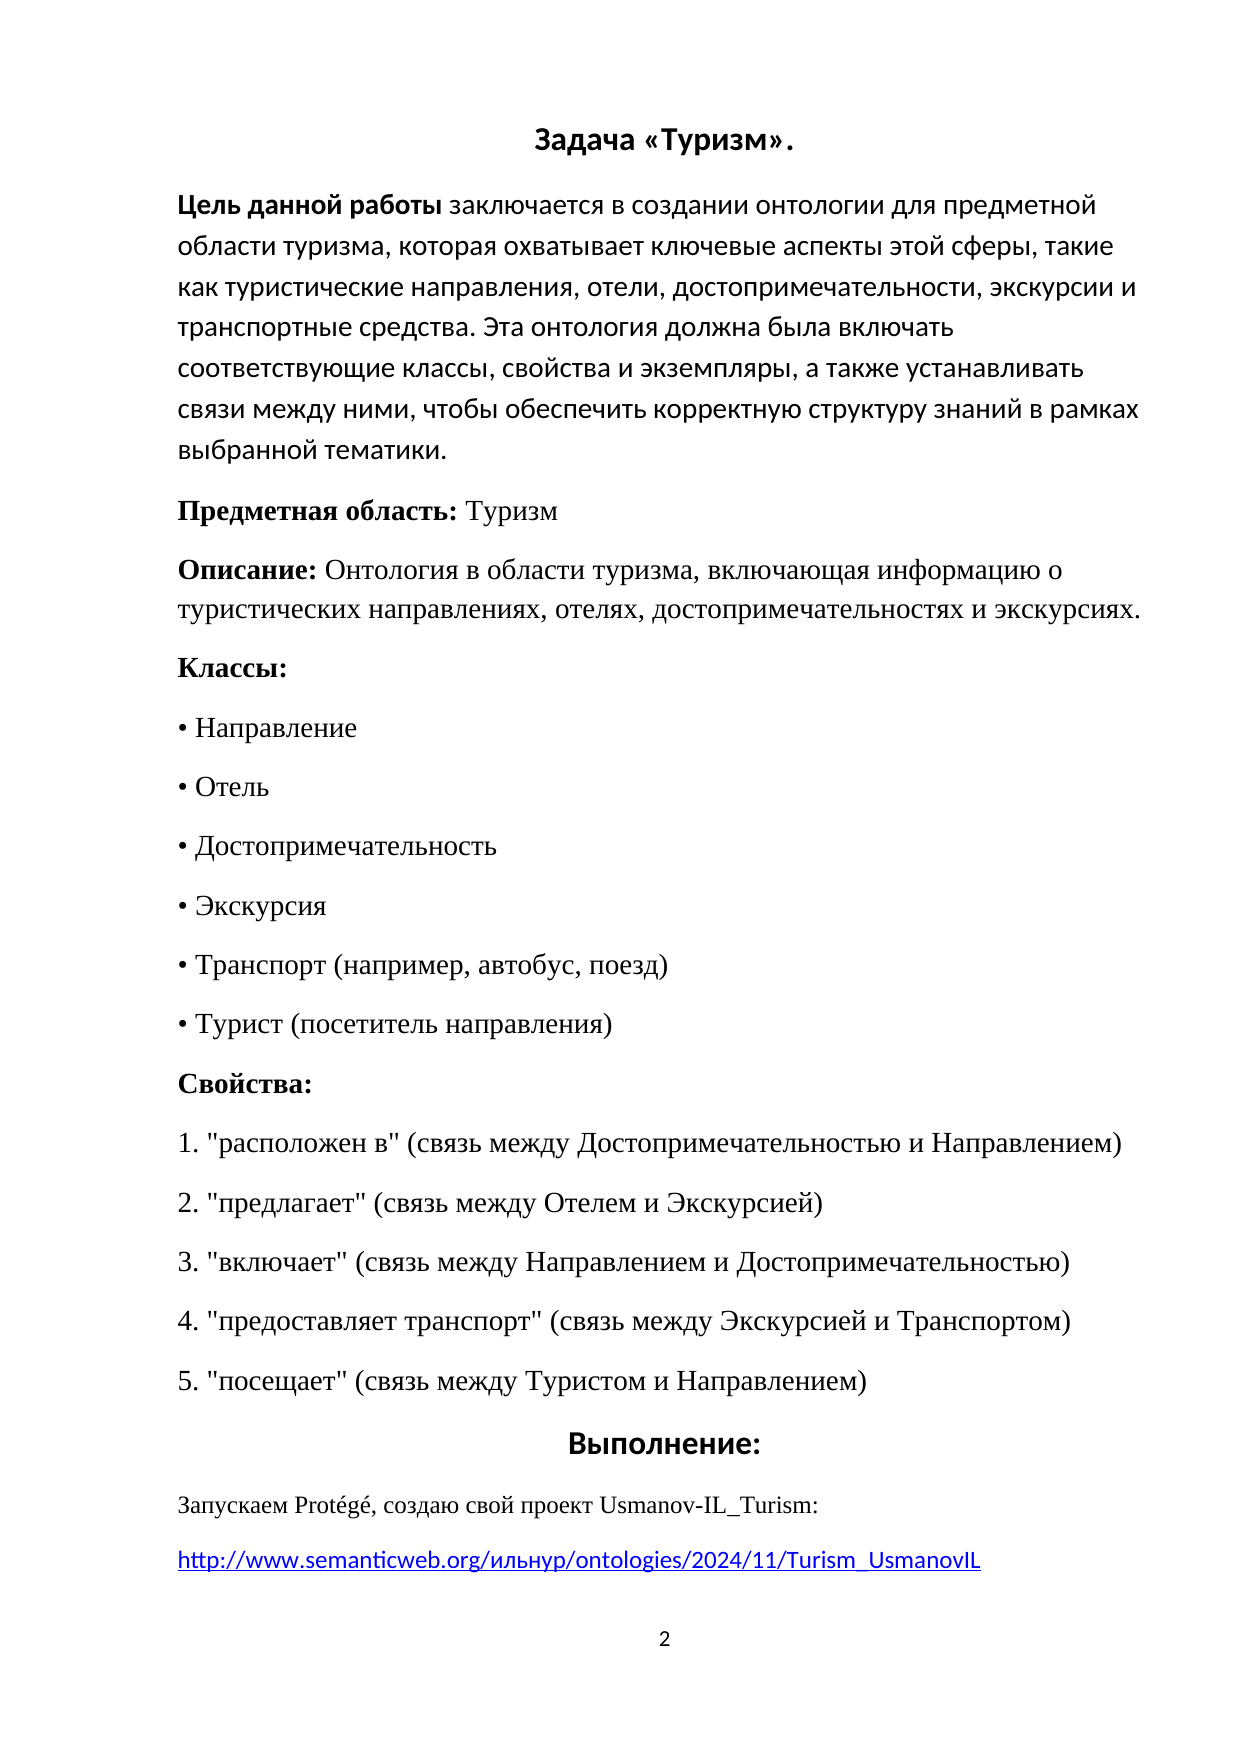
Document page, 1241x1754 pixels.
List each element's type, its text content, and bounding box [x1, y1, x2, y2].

text Классы: [177, 650, 1152, 684]
text 2. "предлагает" (связь между Отелем и Экскурсией) [177, 1185, 1152, 1218]
text • Турист (посетитель направления) [177, 1007, 1152, 1040]
text http://www.semanticweb.org/ильнур/ontologies/2024/11/Turism_UsmanovIL [177, 1544, 1152, 1574]
text Свойства: [177, 1066, 1152, 1099]
text 5. "посещает" (связь между Туристом и Направлением) [177, 1363, 1152, 1396]
text 3. "включает" (связь между Направлением и Достопримечательностью) [177, 1244, 1152, 1278]
text Описание: Онтология в области туризма, включающая информацию о туристических направлениях, отелях, достопримечательностях и экскурсиях. [177, 552, 1152, 624]
text Предметная область: Туризм [177, 493, 1152, 527]
text Выполнение: [177, 1422, 1152, 1463]
text Запускаем Protégé, создаю свой проект Usmanov-IL_Turism: [177, 1490, 1152, 1519]
text 4. "предоставляет транспорт" (связь между Экскурсией и Транспортом) [177, 1303, 1152, 1337]
text • Достопримечательность [177, 828, 1152, 862]
text Задача «Туризм». [177, 118, 1152, 159]
text Цель данной работы заключается в создании онтологии для предметной области туризма, которая охватывает ключевые аспекты этой сферы, такие как туристические направления, отели, достопримечательности, экскурсии и транспортные средства. Эта онтология должна была включать соответствующие классы, свойства и экземпляры, а также устанавливать связи между ними, чтобы обеспечить корректную структуру знаний в рамках выбранной тематики. [177, 186, 1152, 467]
text • Отель [177, 769, 1152, 803]
text • Транспорт (например, автобус, поезд) [177, 947, 1152, 981]
text • Экскурсия [177, 888, 1152, 921]
text • Направление [177, 710, 1152, 743]
text 1. "расположен в" (связь между Достопримечательностью и Направлением) [177, 1125, 1152, 1159]
